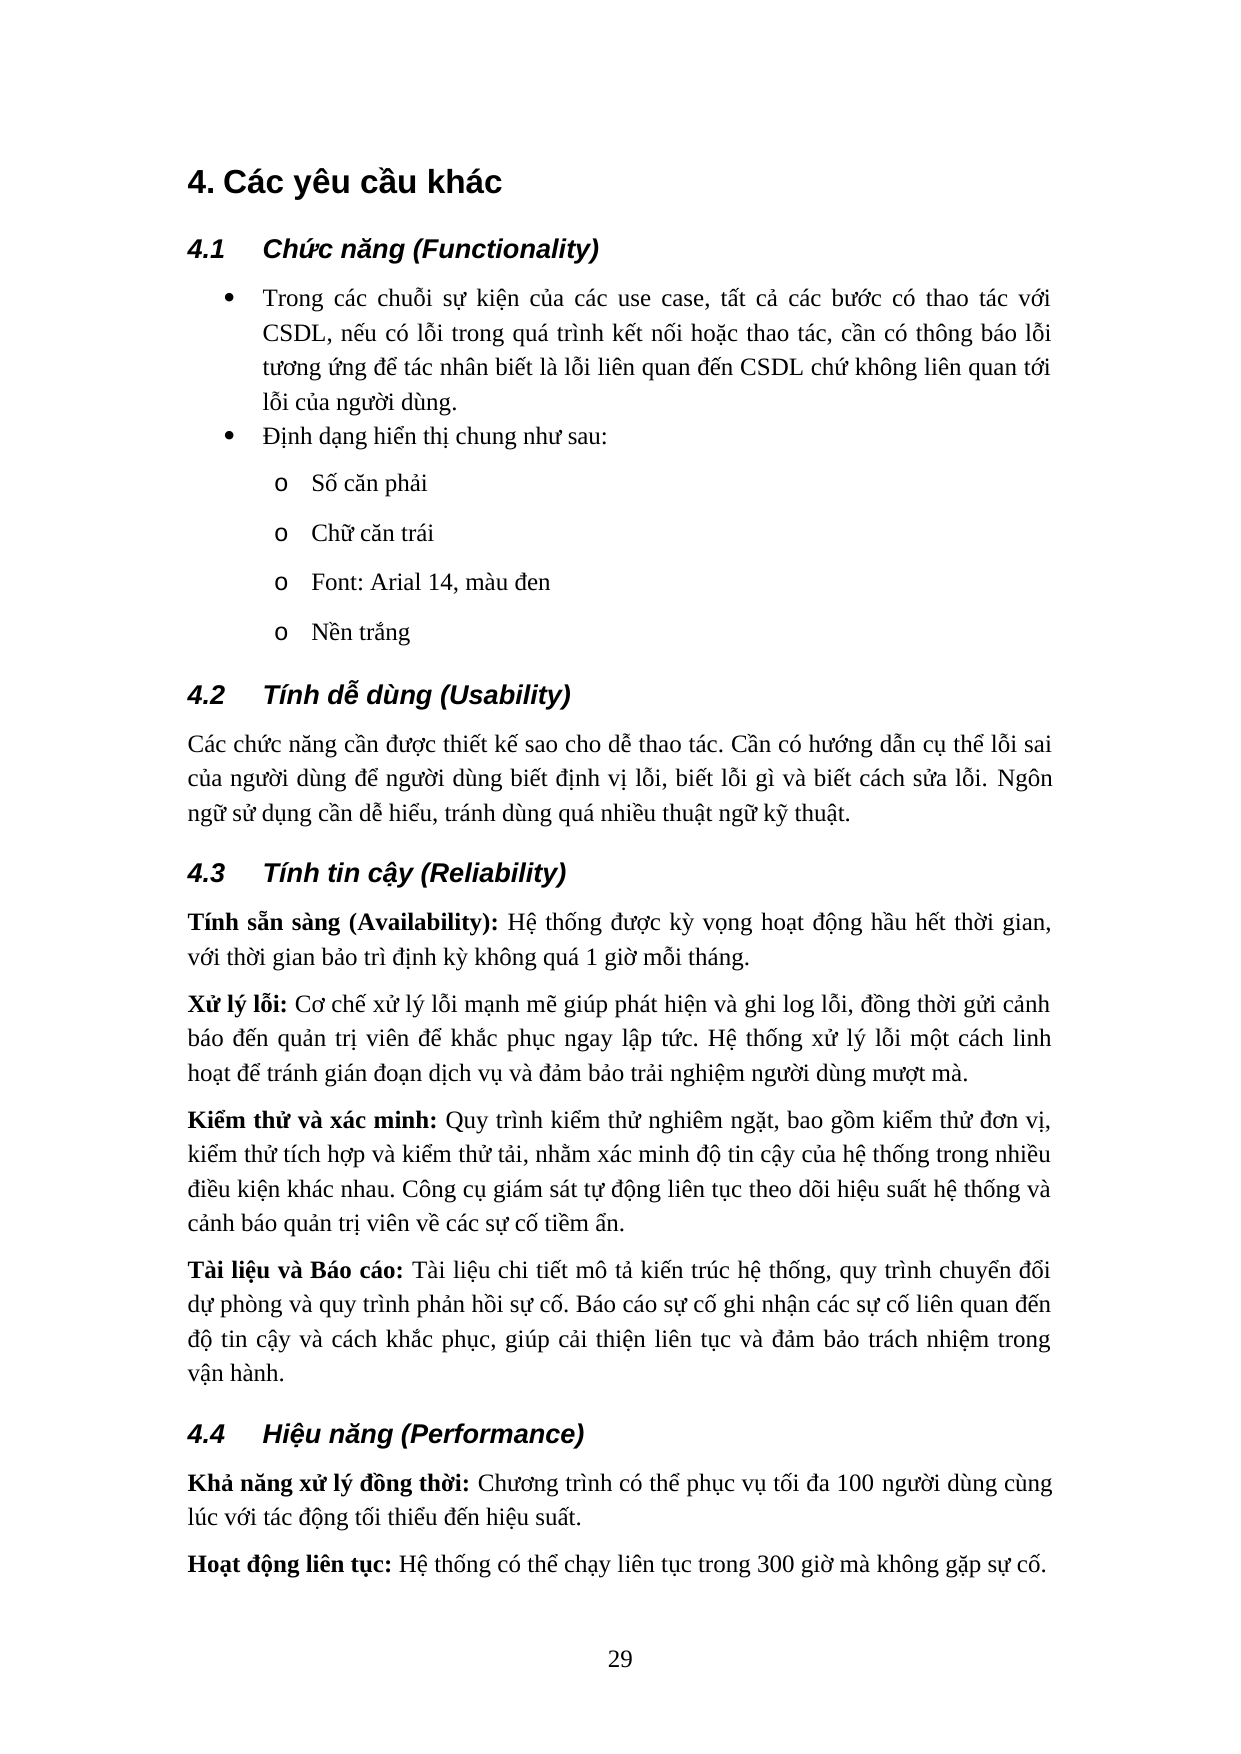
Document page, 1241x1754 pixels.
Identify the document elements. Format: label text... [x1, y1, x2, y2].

subtitle Các yêu cầu khác [187, 162, 1053, 201]
list Font: Arial 14, màu đen [273, 567, 1053, 598]
list Số căn phải [273, 468, 1053, 499]
list Định dạng hiển thị chung như sau: [225, 421, 1053, 450]
list Trong các chuỗi sự kiện của các use case, tất cả các bước có thao tác với CSDL, nếu có lỗi trong quá trình kết nối hoặc thao tác, cần có thông báo lỗi tương ứng để tác nhân biết là lỗi liên quan đến CSDL chứ không liên quan tới lỗi của người dùng. [225, 283, 1053, 416]
subtitle Chức năng (Functionality) [187, 233, 1053, 265]
text Xử lý lỗi: Cơ chế xử lý lỗi mạnh mẽ giúp phát hiện và ghi log lỗi, đồng thời gửi cảnh báo đến quản trị viên để khắc phục ngay lập tức. Hệ thống xử lý lỗi một cách linh hoạt để tránh gián đoạn dịch vụ và đảm bảo trải nghiệm người dùng mượt mà. [187, 989, 1053, 1086]
list Chữ căn trái [273, 518, 1053, 549]
text Tính sẵn sàng (Availability): Hệ thống được kỳ vọng hoạt động hầu hết thời gian, với thời gian bảo trì định kỳ không quá 1 giờ mỗi tháng. [187, 907, 1053, 971]
text Tài liệu và Báo cáo: Tài liệu chi tiết mô tả kiến trúc hệ thống, quy trình chuyển đổi dự phòng và quy trình phản hồi sự cố. Báo cáo sự cố ghi nhận các sự cố liên quan đến độ tin cậy và cách khắc phục, giúp cải thiện liên tục và đảm bảo trách nhiệm trong vận hành. [187, 1255, 1053, 1387]
text Các chức năng cần được thiết kế sao cho dễ thao tác. Cần có hướng dẫn cụ thể lỗi sai của người dùng để người dùng biết định vị lỗi, biết lỗi gì và biết cách sửa lỗi. Ngôn ngữ sử dụng cần dễ hiểu, tránh dùng quá nhiều thuật ngữ kỹ thuật. [187, 729, 1053, 827]
subtitle Tính dễ dùng (Usability) [187, 679, 1053, 710]
subtitle Hiệu năng (Performance) [187, 1418, 1053, 1449]
text Kiểm thử và xác minh: Quy trình kiểm thử nghiêm ngặt, bao gồm kiểm thử đơn vị, kiểm thử tích hợp và kiểm thử tải, nhằm xác minh độ tin cậy của hệ thống trong nhiều điều kiện khác nhau. Công cụ giám sát tự động liên tục theo dõi hiệu suất hệ thống và cảnh báo quản trị viên về các sự cố tiềm ẩn. [187, 1105, 1053, 1237]
list Nền trắng [273, 617, 1053, 648]
text Hoạt động liên tục: Hệ thống có thể chạy liên tục trong 300 giờ mà không gặp sự cố. [187, 1549, 1053, 1578]
subtitle Tính tin cậy (Reliability) [187, 857, 1053, 888]
text Khả năng xử lý đồng thời: Chương trình có thể phục vụ tối đa 100 người dùng cùng lúc với tác động tối thiểu đến hiệu suất. [187, 1468, 1053, 1531]
